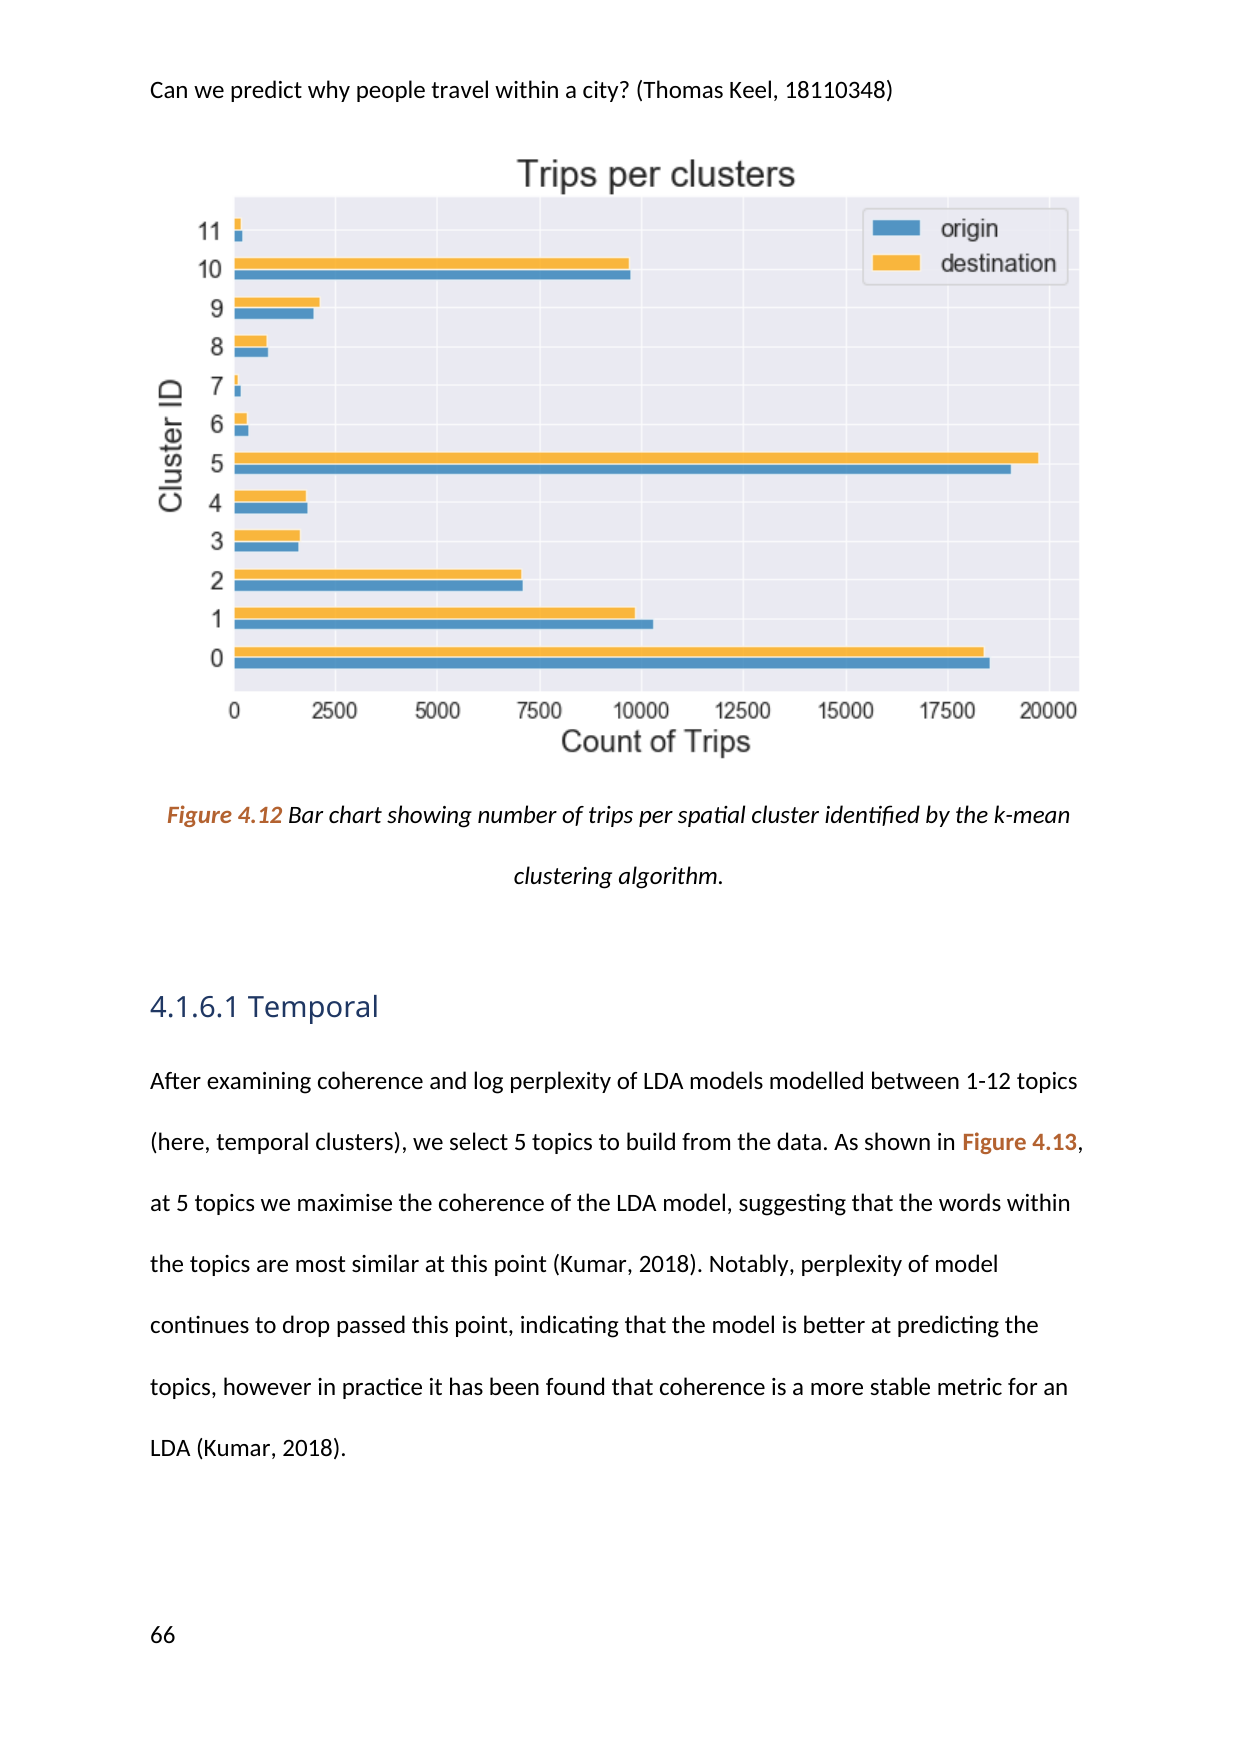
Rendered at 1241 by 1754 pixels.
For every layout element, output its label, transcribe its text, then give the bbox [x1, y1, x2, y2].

picture [150, 150, 1090, 769]
text Figure 4.12 Bar chart showing number of trips per spatial cluster identified by the k-mean clustering algorithm. [150, 799, 1090, 890]
subtitle 4.1.6.1 Temporal [150, 986, 1090, 1026]
text After examining coherence and log perplexity of LDA models modelled between 1-12 topics (here, temporal clusters), we select 5 topics to build from the data. As shown in Figure 4.13, at 5 topics we maximise the coherence of the LDA model, suggesting that the words within the topics are most similar at this point (Kumar, 2018). Notably, perplexity of model continues to drop passed this point, indicating that the model is better at predicting the topics, however in practice it has been found that coherence is a more stable metric for an LDA (Kumar, 2018). [150, 1066, 1090, 1462]
